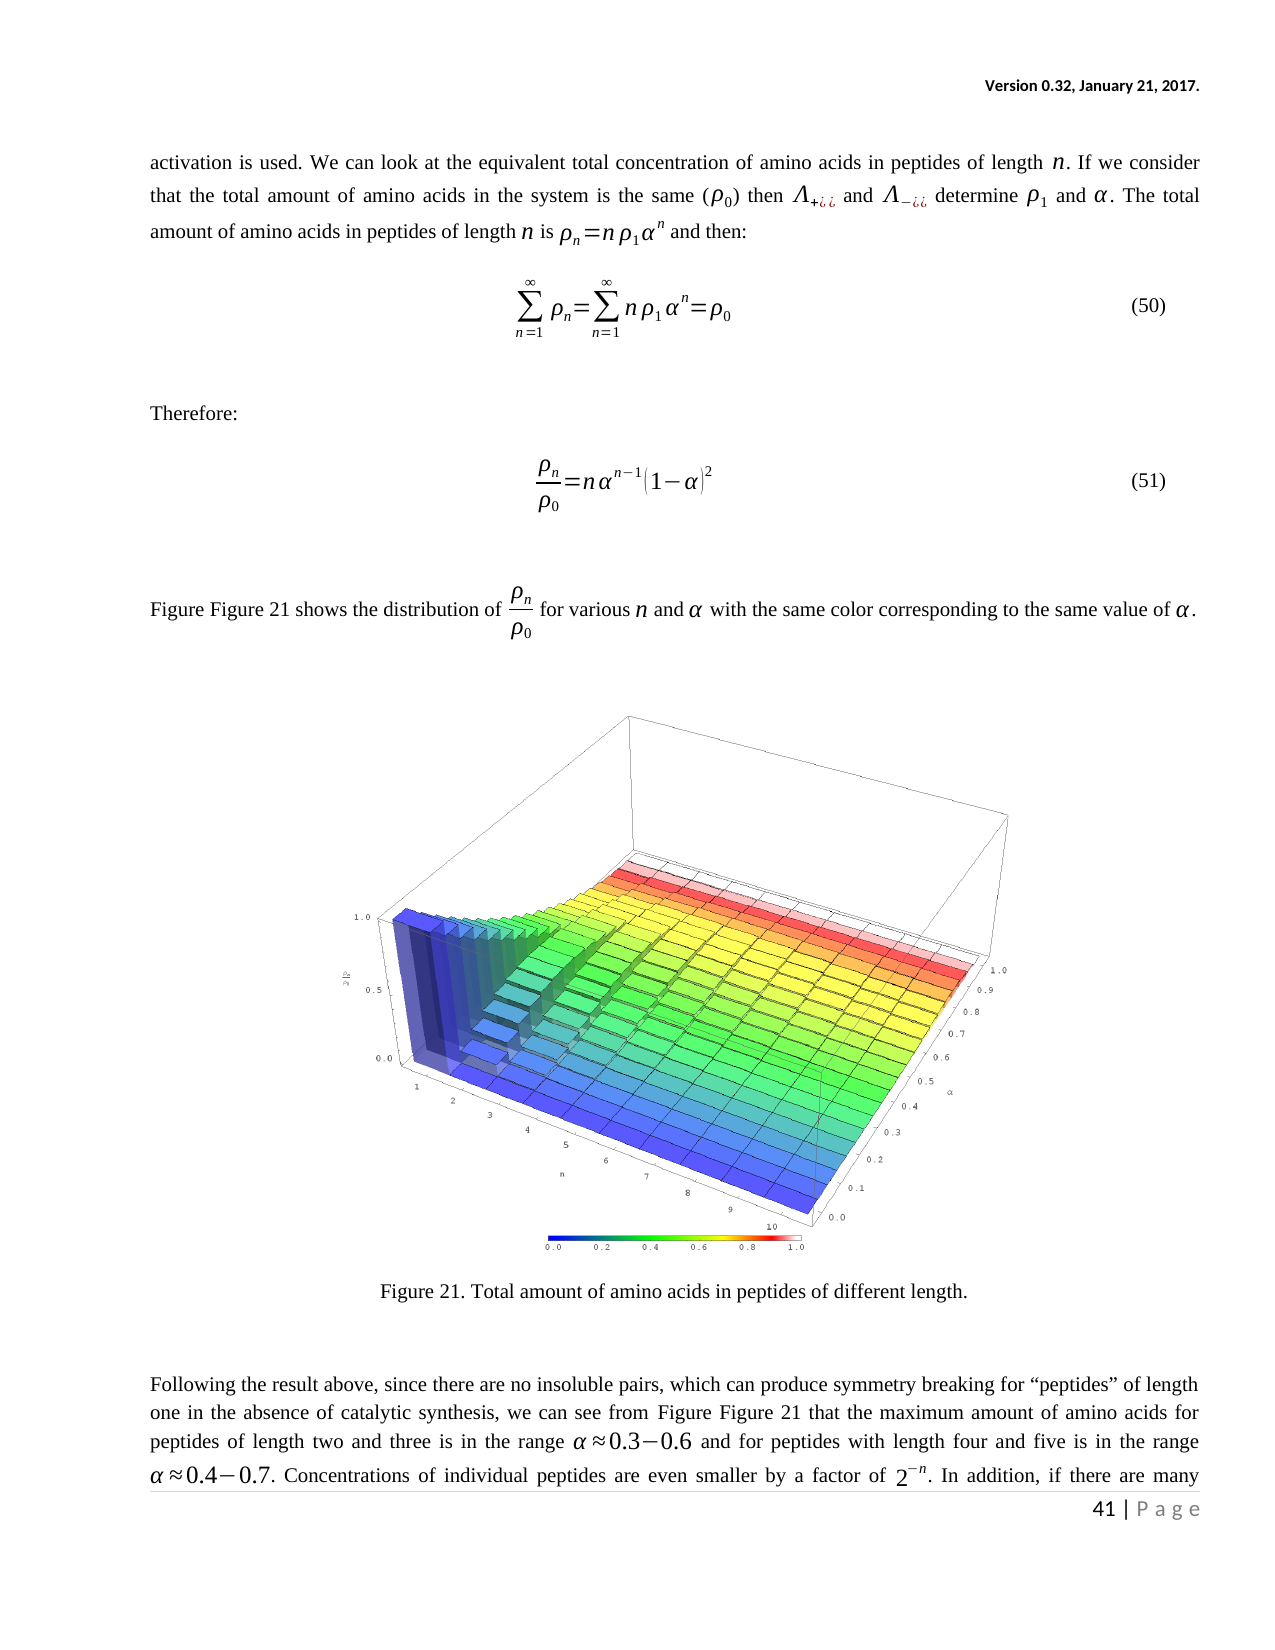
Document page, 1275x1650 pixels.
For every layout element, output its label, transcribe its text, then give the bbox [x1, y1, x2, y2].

table_header [150, 273, 1097, 353]
text Figure 21. Total amount of amino acids in peptides of different length. [150, 1279, 1200, 1303]
text Therefore: [150, 401, 1200, 425]
table_header () [1097, 273, 1200, 353]
text Figure 21 shows the distribution of for various and with the same color corresponding to the same value of . [150, 576, 1200, 643]
table_header () [1097, 450, 1200, 528]
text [150, 148, 1200, 249]
table_header [150, 450, 1097, 528]
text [150, 1372, 1200, 1491]
picture [341, 715, 1009, 1254]
